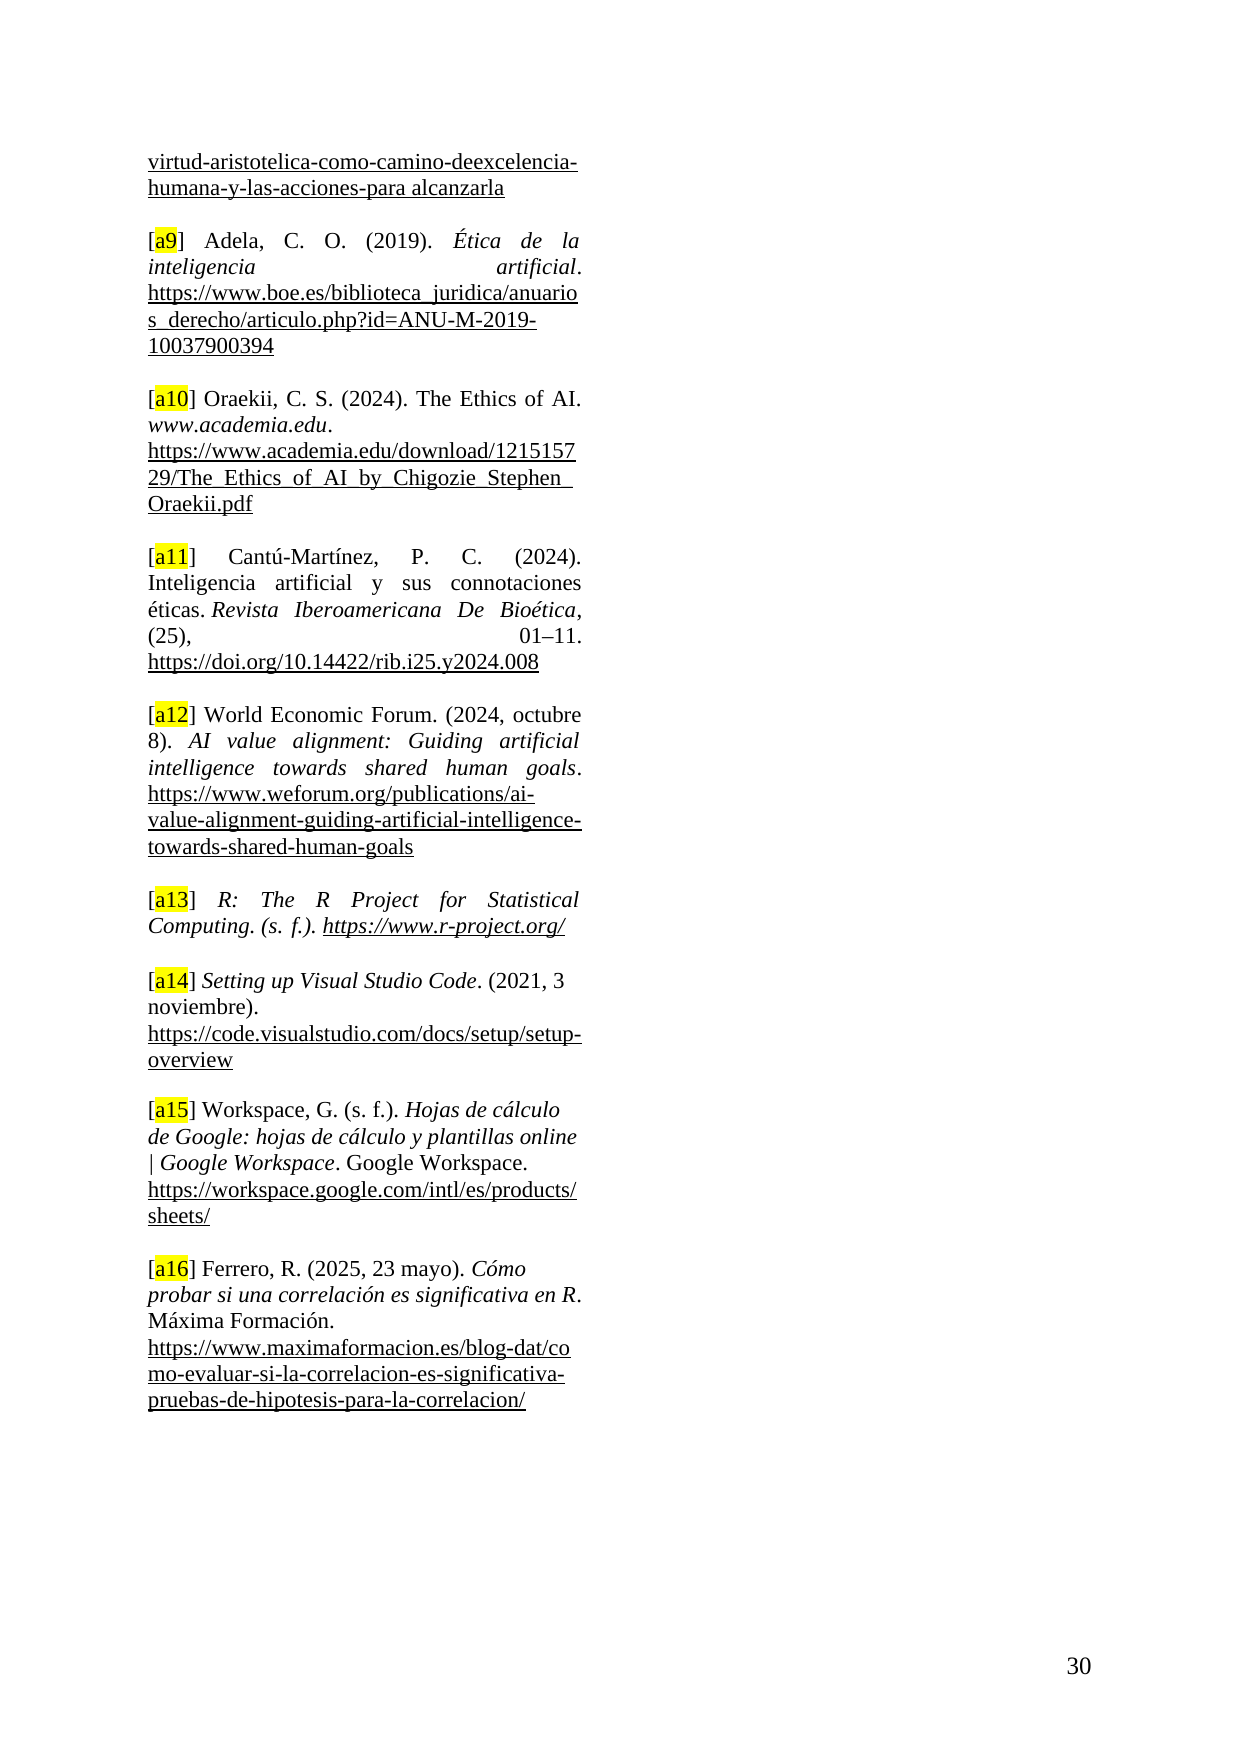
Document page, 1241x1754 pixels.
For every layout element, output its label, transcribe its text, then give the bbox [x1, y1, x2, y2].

text [a10] Oraekii, C. S. (2024). The Ethics of AI. www.academia.edu. https://www.academia.edu/download/121515729/The_Ethics_of_AI_by_Chigozie_Stephen_Oraekii.pdf [148, 385, 582, 517]
text [a13] R: The R Project for Statistical Computing. (s. f.). https://www.r-project.org/ [148, 886, 582, 938]
text [a15] Workspace, G. (s. f.). Hojas de cálculo de Google: hojas de cálculo y plantillas online | Google Workspace. Google Workspace. https://workspace.google.com/intl/es/products/sheets/ [148, 1097, 582, 1228]
text [a9] Adela, C. O. (2019). Ética de la inteligencia artificial. https://www.boe.es/biblioteca_juridica/anuarios_derecho/articulo.php?id=ANU-M-2019-10037900394 [148, 227, 582, 358]
text [a14] Setting up Visual Studio Code. (2021, 3 noviembre). https://code.visualstudio.com/docs/setup/setup-overview [148, 967, 582, 1043]
text [a11] Cantú-Martínez, P. C. (2024). Inteligencia artificial y sus connotaciones éticas. Revista Iberoamericana De Bioética, (25), 01–11. https://doi.org/10.14422/rib.i25.y2024.008 [148, 543, 582, 675]
text [a14] Setting up Visual Studio Code. (2021, 3 noviembre). https://code.visualstudio.com/docs/setup/setup-overview [148, 1044, 582, 1072]
text [a12] World Economic Forum. (2024, octubre 8). AI value alignment: Guiding artificial intelligence towards shared human goals. https://www.weforum.org/publications/ai-value-alignment-guiding-artificial-intelligence-towards-shared-human-goals [148, 701, 582, 829]
text [a16] Ferrero, R. (2025, 23 mayo). Cómo probar si una correlación es significativa en R. Máxima Formación. https://www.maximaformacion.es/blog-dat/como-evaluar-si-la-correlacion-es-significativa-pruebas-de-hipotesis-para-la-correlacion/ [148, 1255, 582, 1413]
